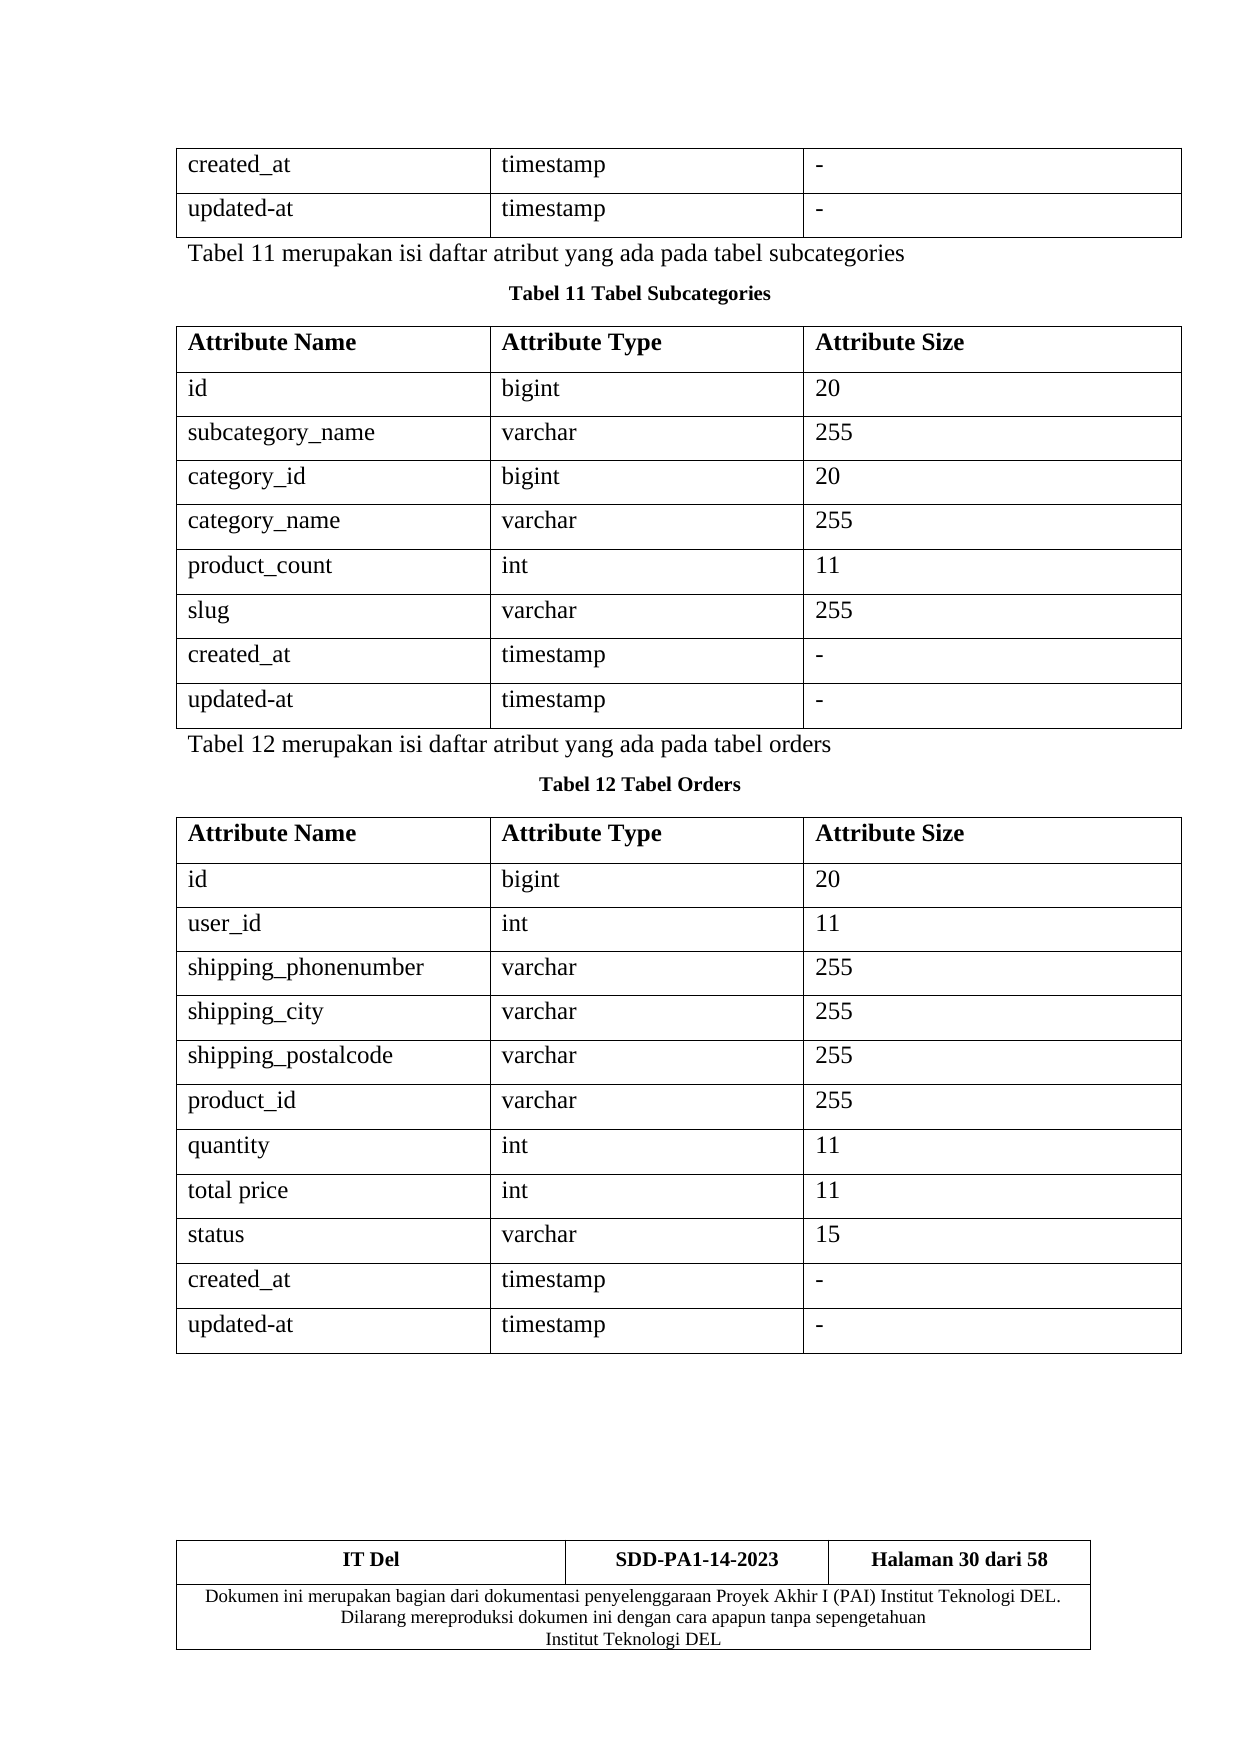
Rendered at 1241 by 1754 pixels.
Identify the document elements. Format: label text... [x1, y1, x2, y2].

table_cell 255 [804, 1041, 1181, 1084]
table_cell status [177, 1219, 490, 1263]
table_cell total price [177, 1175, 490, 1218]
table_cell 255 [804, 1085, 1181, 1129]
table_cell 11 [804, 1130, 1181, 1174]
table_cell - [804, 194, 1181, 237]
table_cell 20 [804, 461, 1181, 504]
table_header Attribute Type [491, 818, 803, 863]
table_cell id [177, 373, 490, 416]
table_cell varchar [491, 1219, 803, 1263]
table_cell user_id [177, 908, 490, 951]
table_cell - [804, 1264, 1181, 1308]
table_cell timestamp [491, 149, 803, 192]
table_cell created_at [177, 149, 490, 192]
table_cell int [491, 908, 803, 951]
text Tabel 12 Tabel Orders [187, 772, 1092, 796]
table_cell varchar [491, 505, 803, 549]
table_cell shipping_phonenumber [177, 952, 490, 995]
table_cell 20 [804, 373, 1181, 416]
table_cell bigint [491, 373, 803, 416]
table_cell product_count [177, 550, 490, 594]
table_cell timestamp [491, 639, 803, 683]
table_cell - [804, 1309, 1181, 1352]
table_cell varchar [491, 1041, 803, 1084]
table_cell category_id [177, 461, 490, 504]
table_cell slug [177, 595, 490, 638]
table_cell - [804, 639, 1181, 683]
text Tabel 12 merupakan isi daftar atribut yang ada pada tabel orders [187, 729, 1092, 757]
table_header Attribute Type [491, 327, 803, 372]
table_cell timestamp [491, 1264, 803, 1308]
table_cell varchar [491, 595, 803, 638]
table_cell timestamp [491, 1309, 803, 1352]
table_cell subcategory_name [177, 417, 490, 460]
table_cell timestamp [491, 194, 803, 237]
table_header Attribute Size [804, 327, 1181, 372]
table_cell 255 [804, 996, 1181, 1039]
table_header Attribute Size [804, 818, 1181, 863]
table_cell bigint [491, 864, 803, 907]
table_cell shipping_postalcode [177, 1041, 490, 1084]
table_cell id [177, 864, 490, 907]
table_cell created_at [177, 639, 490, 683]
table_header Attribute Name [177, 327, 490, 372]
table_cell varchar [491, 952, 803, 995]
table_cell updated-at [177, 1309, 490, 1352]
table_cell - [804, 149, 1181, 192]
table_cell updated-at [177, 684, 490, 728]
table_cell - [804, 684, 1181, 728]
table_cell 20 [804, 864, 1181, 907]
table_cell bigint [491, 461, 803, 504]
table_cell 15 [804, 1219, 1181, 1263]
table_cell category_name [177, 505, 490, 549]
table_cell varchar [491, 1085, 803, 1129]
table_cell 11 [804, 908, 1181, 951]
table_cell 11 [804, 1175, 1181, 1218]
text Tabel 11 Tabel Subcategories [187, 281, 1092, 305]
table_cell 255 [804, 505, 1181, 549]
table_cell varchar [491, 996, 803, 1039]
table_cell created_at [177, 1264, 490, 1308]
table_cell 255 [804, 595, 1181, 638]
table_cell int [491, 1175, 803, 1218]
table_cell 11 [804, 550, 1181, 594]
table_cell 255 [804, 952, 1181, 995]
table_cell int [491, 550, 803, 594]
table_cell updated-at [177, 194, 490, 237]
table_cell timestamp [491, 684, 803, 728]
table_cell shipping_city [177, 996, 490, 1039]
table_cell varchar [491, 417, 803, 460]
table_header Attribute Name [177, 818, 490, 863]
table_cell 255 [804, 417, 1181, 460]
text Tabel 11 merupakan isi daftar atribut yang ada pada tabel subcategories [187, 238, 1092, 267]
table_cell int [491, 1130, 803, 1174]
table_cell quantity [177, 1130, 490, 1174]
table_cell product_id [177, 1085, 490, 1129]
